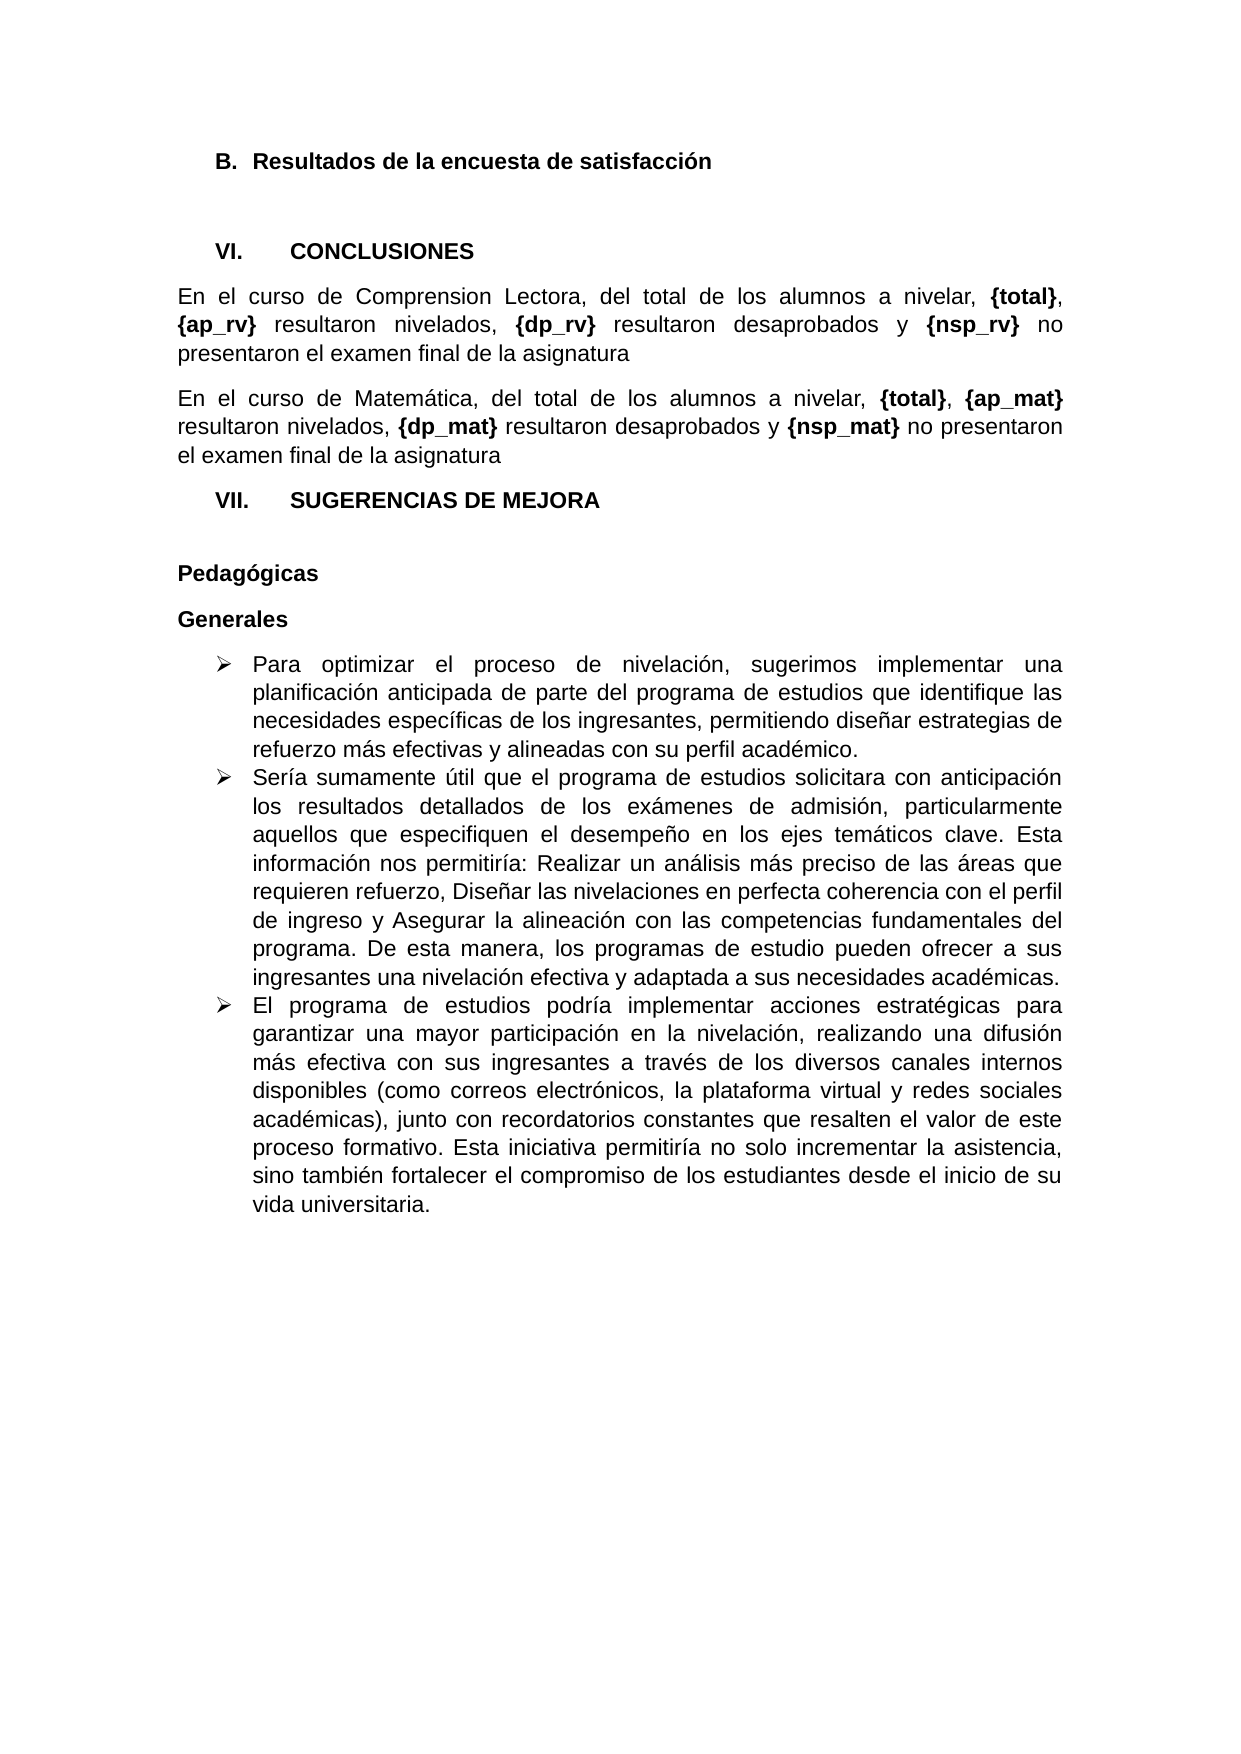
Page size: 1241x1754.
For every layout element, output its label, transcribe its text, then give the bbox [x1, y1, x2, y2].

list Resultados de la encuesta de satisfacción [215, 148, 1063, 174]
text En el curso de Comprension Lectora, del total de los alumnos a nivelar, {total}, {ap_rv} resultaron nivelados, {dp_rv} resultaron desaprobados y {nsp_rv} no presentaron el examen final de la asignatura [177, 283, 1063, 366]
list Para optimizar el proceso de nivelación, sugerimos implementar una planificación anticipada de parte del programa de estudios que identifique las necesidades específicas de los ingresantes, permitiendo diseñar estrategias de refuerzo más efectivas y alineadas con su perfil académico. [215, 651, 1063, 762]
list Sería sumamente útil que el programa de estudios solicitara con anticipación los resultados detallados de los exámenes de admisión, particularmente aquellos que especifiquen el desempeño en los ejes temáticos clave. Esta información nos permitiría: Realizar un análisis más preciso de las áreas que requieren refuerzo, Diseñar las nivelaciones en perfecta coherencia con el perfil de ingreso y Asegurar la alineación con las competencias fundamentales del programa. De esta manera, los programas de estudio pueden ofrecer a sus ingresantes una nivelación efectiva y adaptada a sus necesidades académicas. [215, 764, 1063, 990]
list CONCLUSIONES [215, 238, 1063, 264]
text Generales [177, 606, 1063, 632]
text En el curso de Matemática, del total de los alumnos a nivelar, {total}, {ap_mat} resultaron nivelados, {dp_mat} resultaron desaprobados y {nsp_mat} no presentaron el examen final de la asignatura [177, 385, 1063, 468]
list SUGERENCIAS DE MEJORA [215, 487, 1063, 513]
list El programa de estudios podría implementar acciones estratégicas para garantizar una mayor participación en la nivelación, realizando una difusión más efectiva con sus ingresantes a través de los diversos canales internos disponibles (como correos electrónicos, la plataforma virtual y redes sociales académicas), junto con recordatorios constantes que resalten el valor de este proceso formativo. Esta iniciativa permitiría no solo incrementar la asistencia, sino también fortalecer el compromiso de los estudiantes desde el inicio de su vida universitaria. [215, 992, 1063, 1217]
text Pedagógicas [177, 560, 1063, 587]
